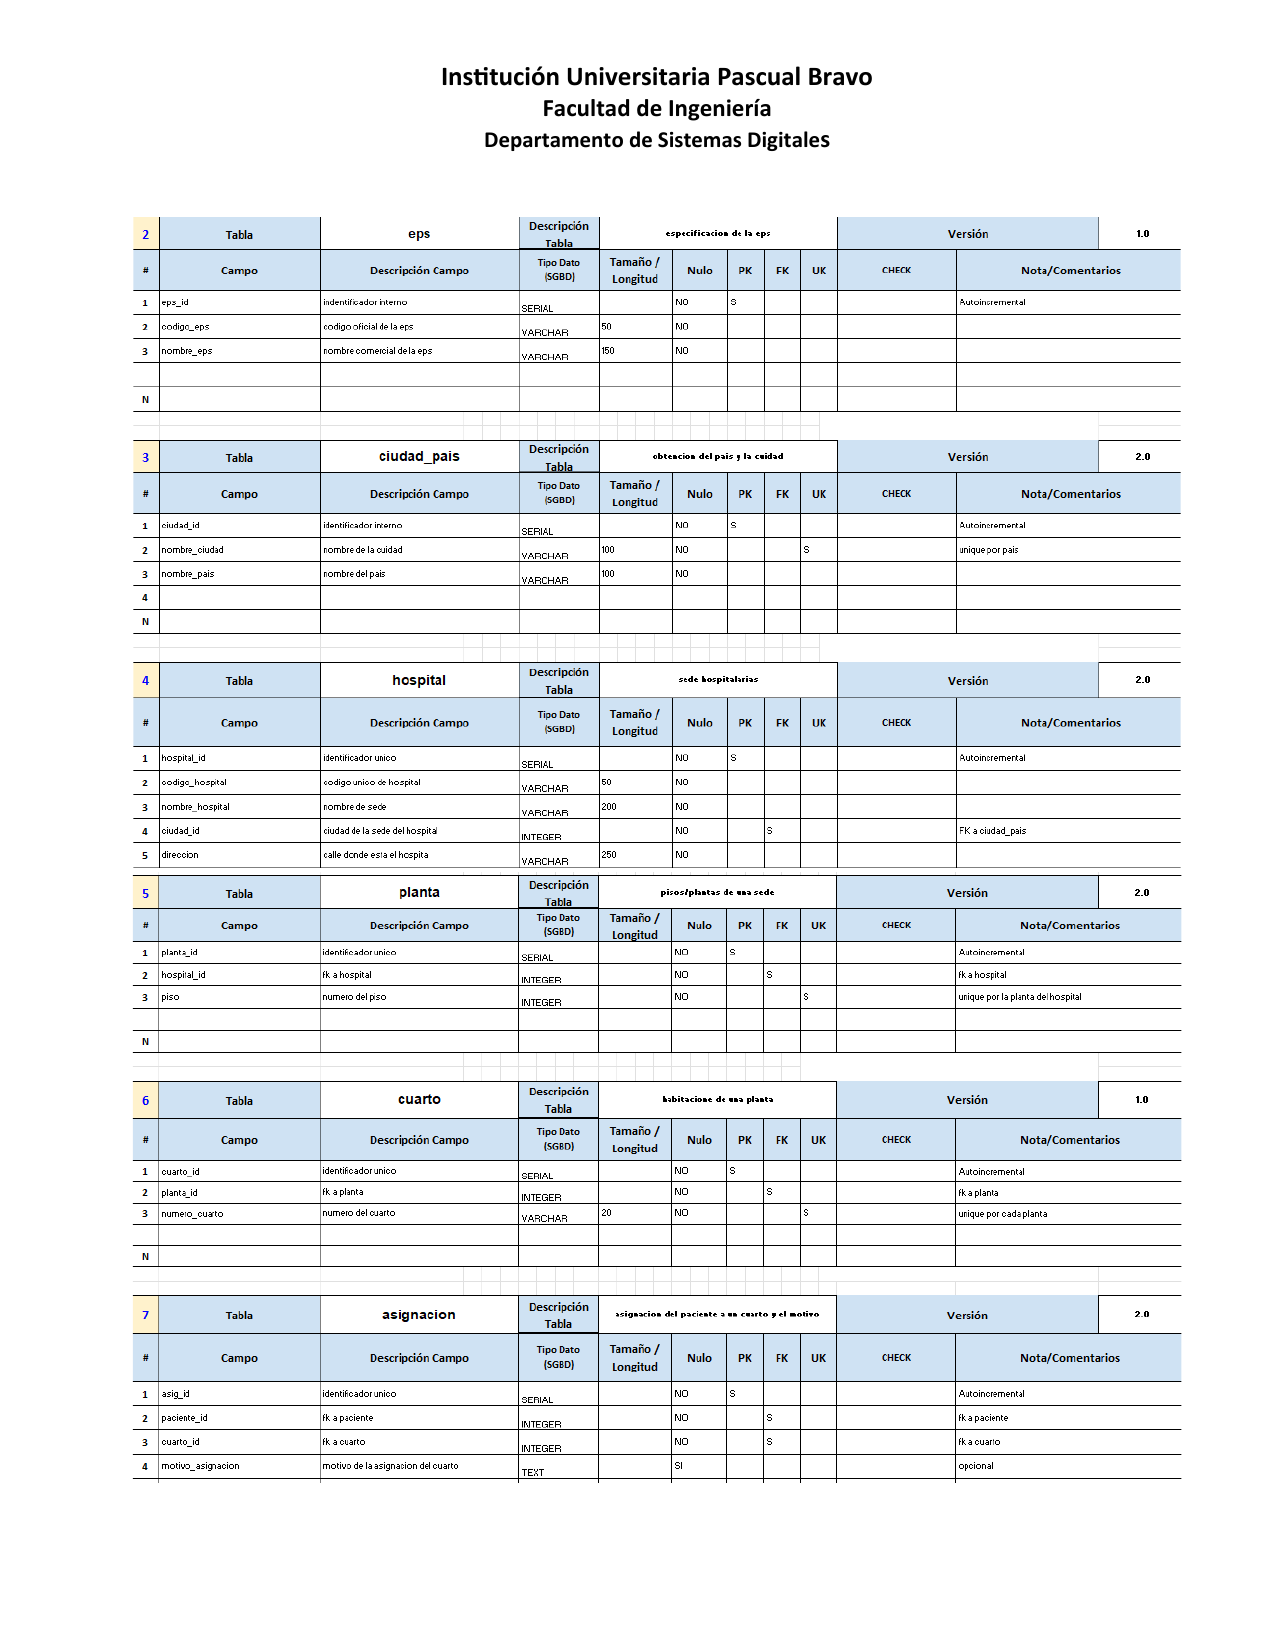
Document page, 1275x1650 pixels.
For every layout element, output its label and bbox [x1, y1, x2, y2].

picture [132, 872, 1182, 1483]
picture [133, 217, 1181, 868]
